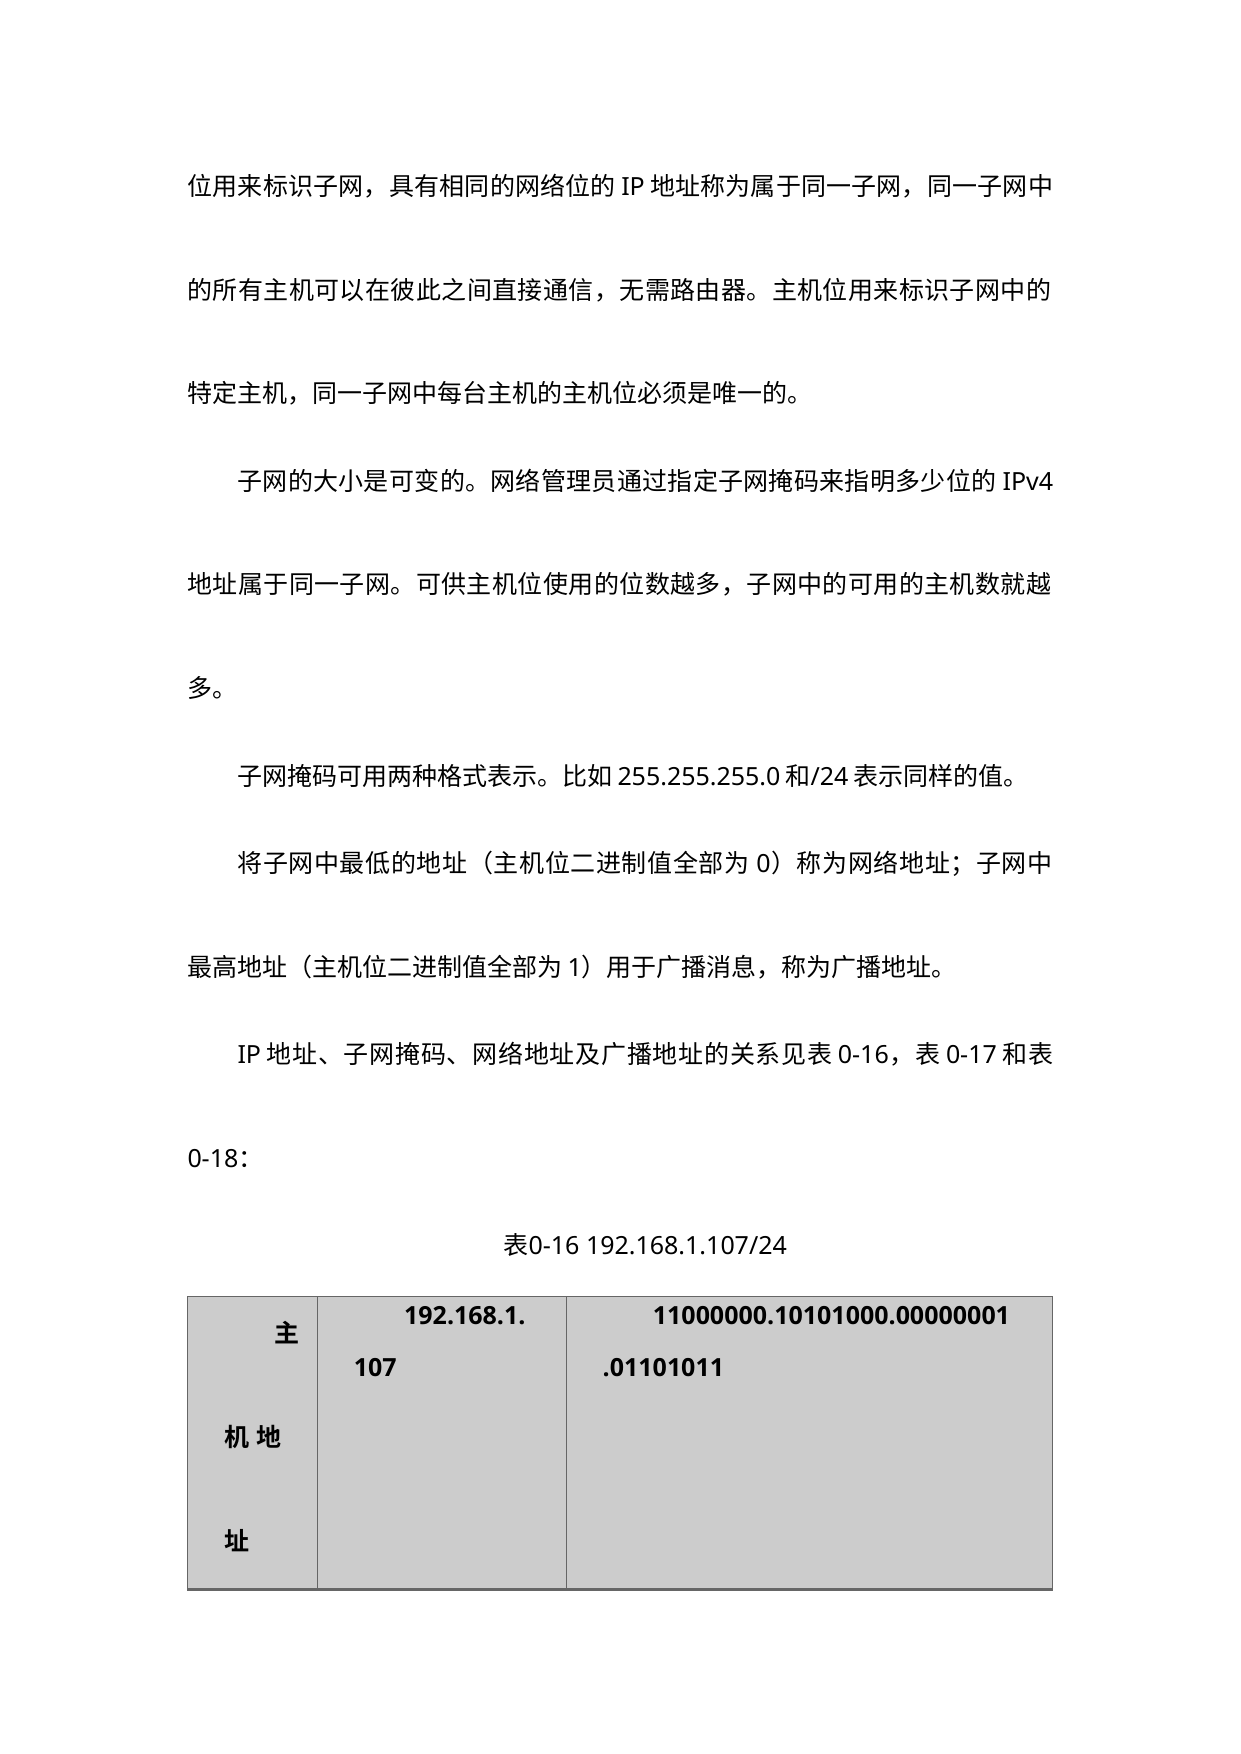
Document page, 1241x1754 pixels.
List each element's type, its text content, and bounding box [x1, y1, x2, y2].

text 将子网中最低的地址（主机位二进制值全部为0）称为网络地址；子网中最高地址（主机位二进制值全部为1）用于广播消息，称为广播地址。 [187, 827, 1053, 1000]
text 子网掩码可用两种格式表示。比如255.255.255.0和/24表示同样的值。 [187, 739, 1053, 809]
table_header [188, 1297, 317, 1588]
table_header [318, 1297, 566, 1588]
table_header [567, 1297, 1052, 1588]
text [187, 150, 1053, 427]
text 子网的大小是可变的。网络管理员通过指定子网掩码来指明多少位的IPv4地址属于同一子网。可供主机位使用的位数越多，子网中的可用的主机数就越多。 [187, 445, 1053, 721]
